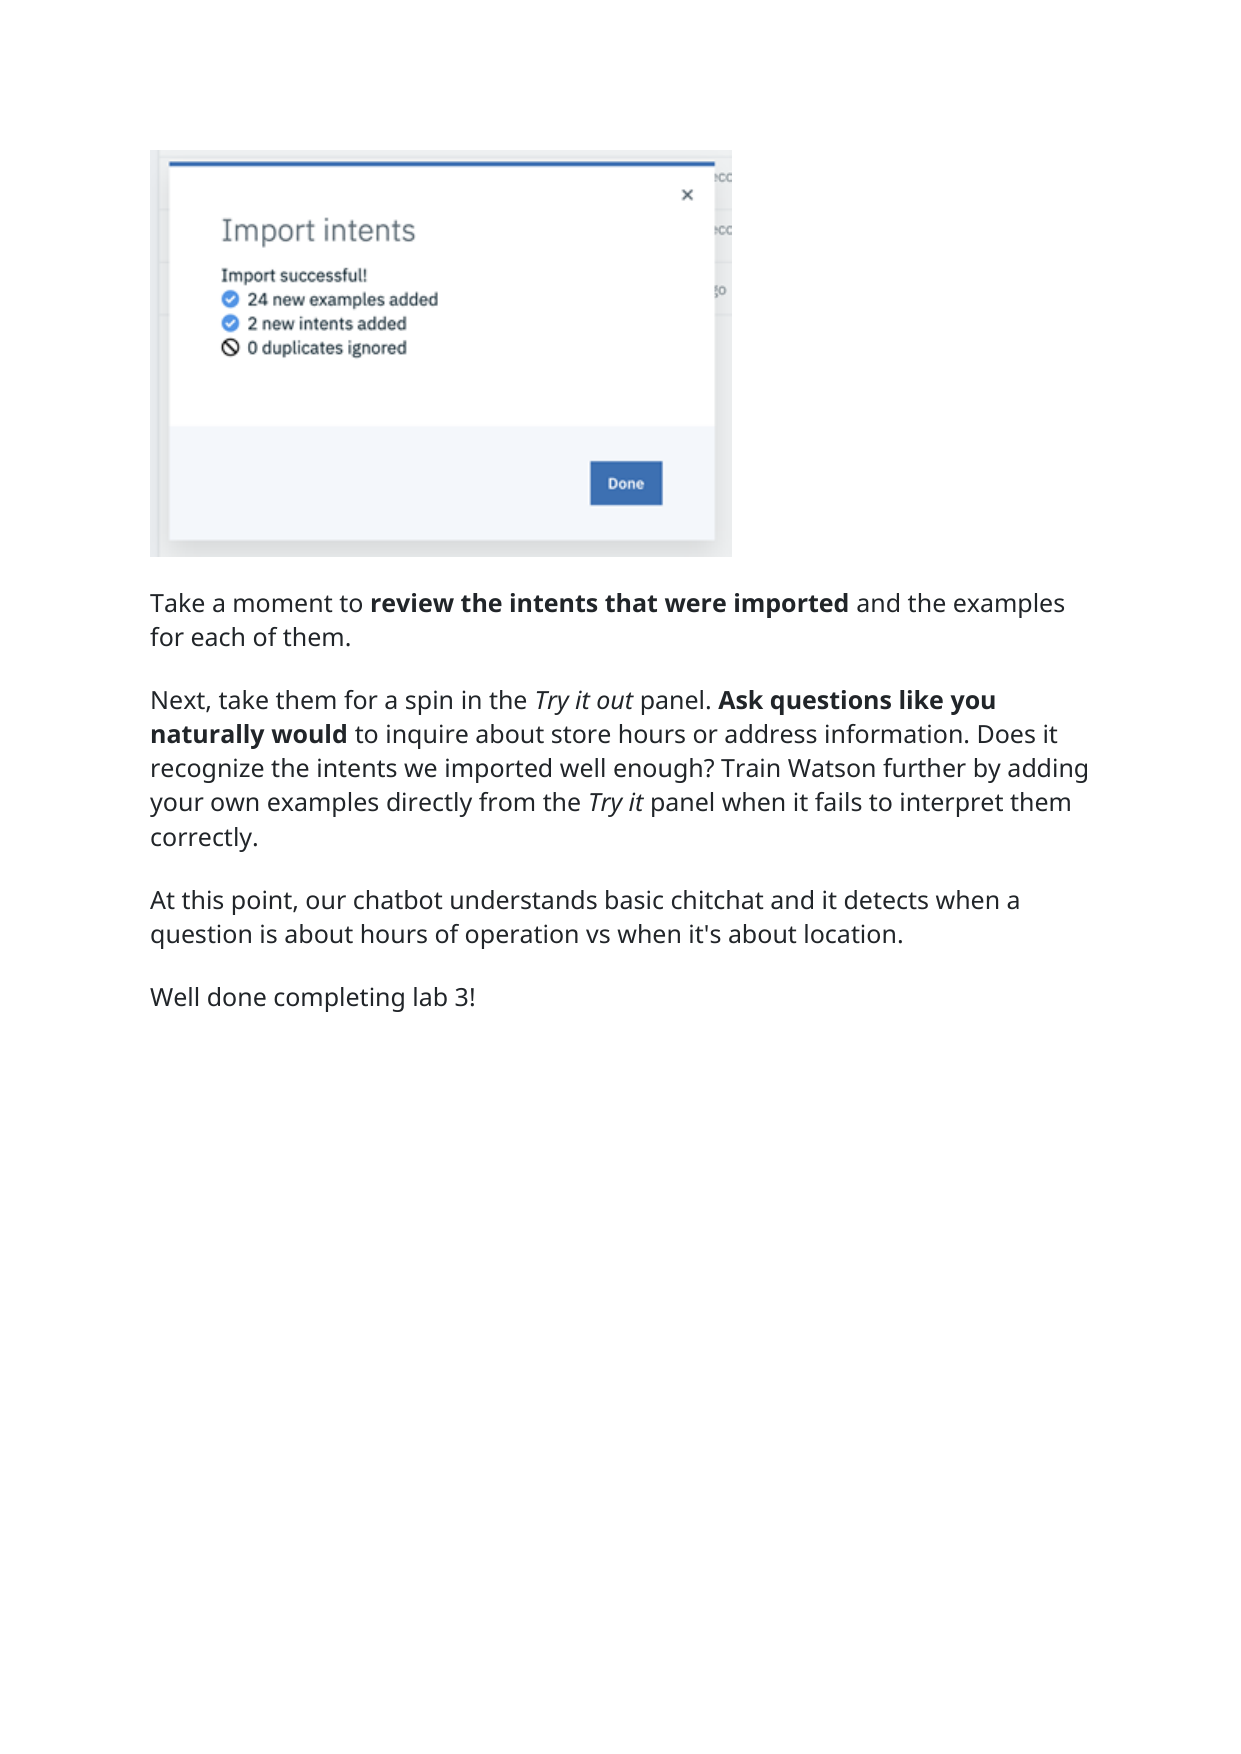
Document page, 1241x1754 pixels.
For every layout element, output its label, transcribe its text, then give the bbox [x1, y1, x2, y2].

text Take a moment to review the intents that were imported and the examples for each of them. [150, 586, 1090, 654]
text At this point, our chatbot understands basic chitchat and it detects when a question is about hours of operation vs when it's about location. [150, 882, 1090, 951]
text Well done completing lab 3! [150, 980, 1090, 1014]
text Next, take them for a spin in the Try it out panel. Ask questions like you naturally would to inquire about store hours or address information. Does it recognize the intents we imported well enough? Train Watson further by adding your own examples directly from the Try it panel when it fails to interpret them correctly. [150, 683, 1090, 853]
picture [150, 150, 732, 557]
